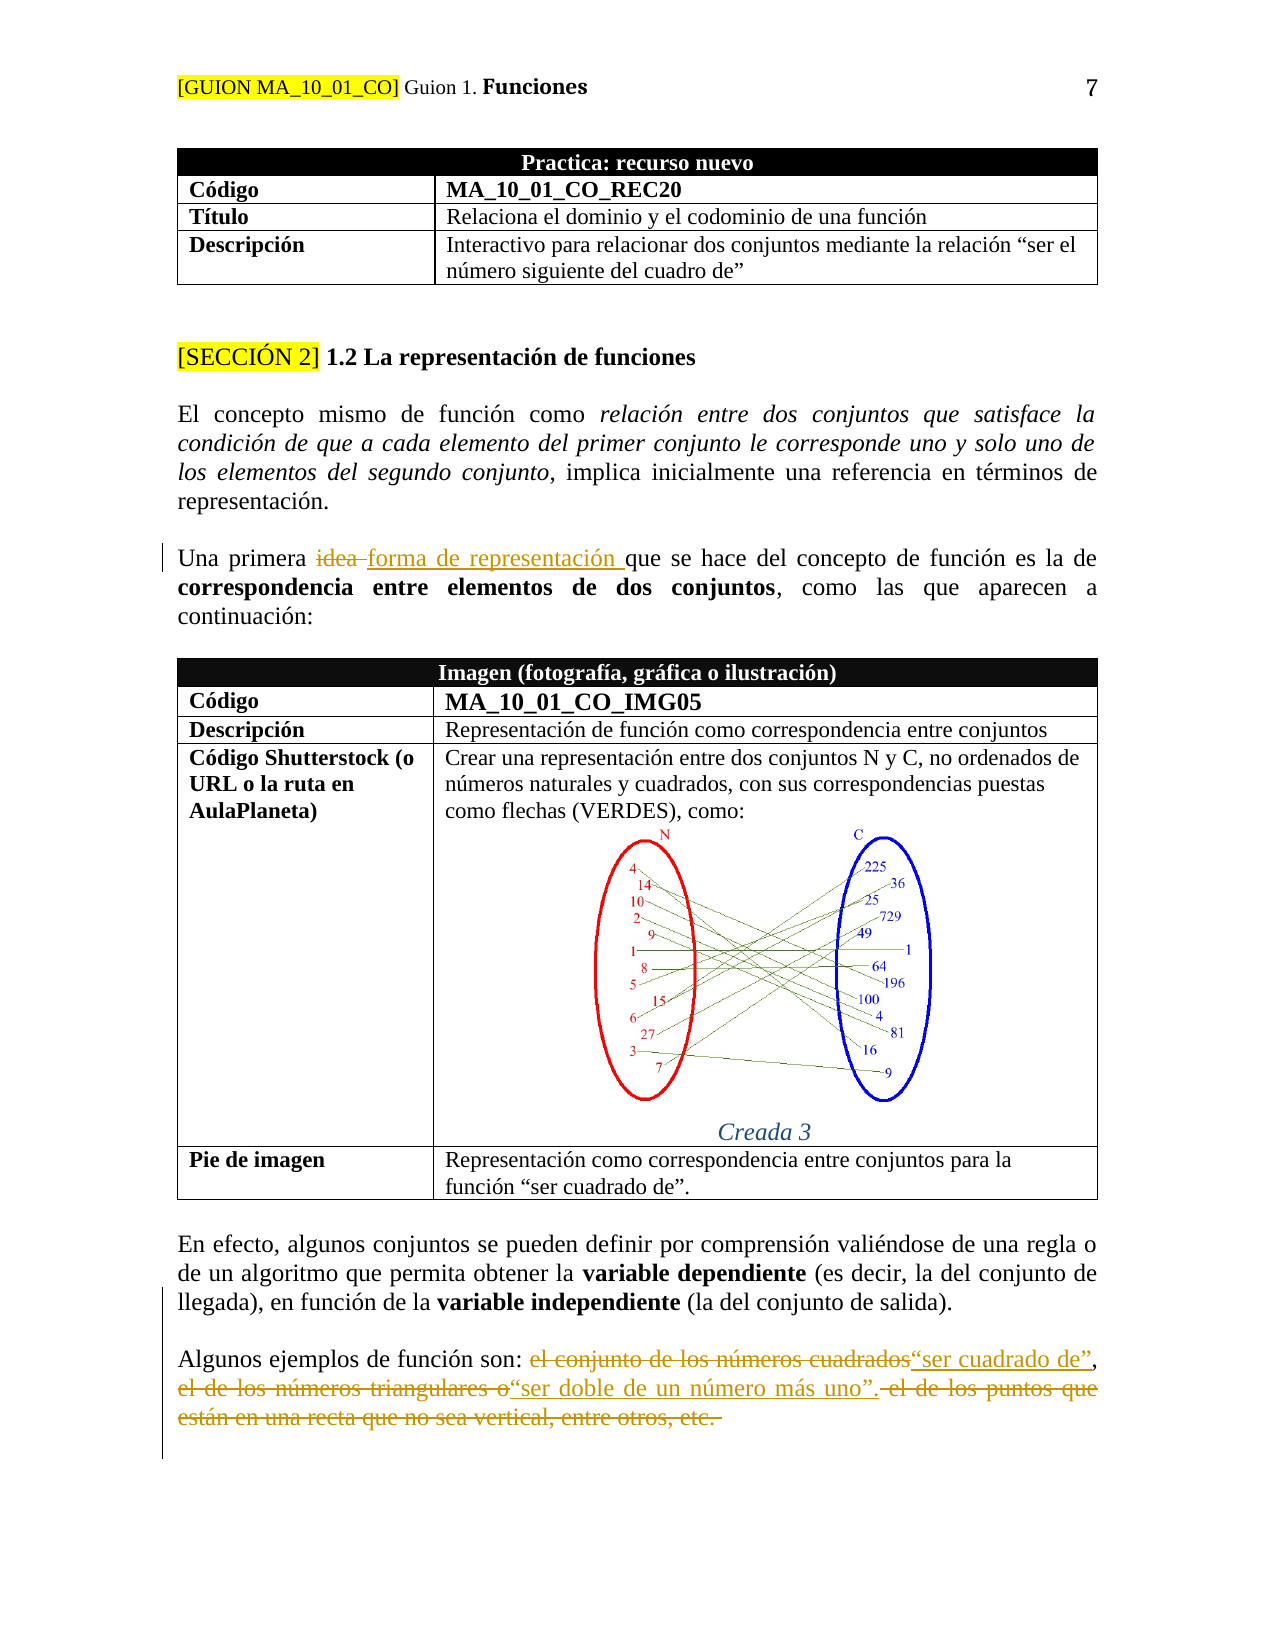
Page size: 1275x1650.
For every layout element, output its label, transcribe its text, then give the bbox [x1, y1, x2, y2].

table_header Imagen (fotografía, gráfica o ilustración) [178, 659, 1097, 686]
table_cell Código [178, 687, 433, 716]
table_cell Título [178, 204, 434, 230]
picture [569, 823, 962, 1117]
table_cell Interactivo para relacionar dos conjuntos mediante la relación “ser el número siguiente del cuadro de” [436, 231, 1097, 283]
table_cell Relaciona el dominio y el codominio de una función [436, 204, 1097, 230]
table_cell Pie de imagen [178, 1147, 433, 1199]
text El concepto mismo de función como relación entre dos conjuntos que satisface la condición de que a cada elemento del primer conjunto le corresponde uno y solo uno de los elementos del segundo conjunto, implica inicialmente una referencia en términos de representación. [177, 399, 1098, 514]
text Algunos ejemplos de función son: , [177, 1344, 1098, 1430]
table_header Practica: recurso nuevo [178, 149, 1097, 175]
table_cell MA_10_01_CO_REC20 [436, 176, 1097, 202]
text En efecto, algunos conjuntos se pueden definir por comprensión valiéndose de una regla o de un algoritmo que permita obtener la variable dependiente (es decir, la del conjunto de llegada), en función de la variable independiente (la del conjunto de salida). [177, 1229, 1098, 1315]
table_cell Código Shutterstock (o URL o la ruta en AulaPlaneta) [178, 744, 433, 1146]
text [SECCIÓN 2] 1.2 La representación de funciones [319, 342, 1098, 371]
table_cell Descripción [178, 231, 434, 283]
table_cell Código [178, 176, 434, 202]
text Una primera que se hace del concepto de función es la de correspondencia entre elementos de dos conjuntos, como las que aparecen a continuación: [177, 543, 1098, 629]
table_cell Representación como correspondencia entre conjuntos para la función “ser cuadrado de”. [434, 1147, 1097, 1199]
table_cell MA_10_01_CO_IMG05 [434, 687, 1097, 716]
table_cell Representación de función como correspondencia entre conjuntos [434, 717, 1097, 743]
table_cell Descripción [178, 717, 433, 743]
table_cell Crear una representación entre dos conjuntos N y C, no ordenados de números naturales y cuadrados, con sus correspondencias puestas como flechas (VERDES), como: Creada 3 [434, 744, 1097, 1146]
